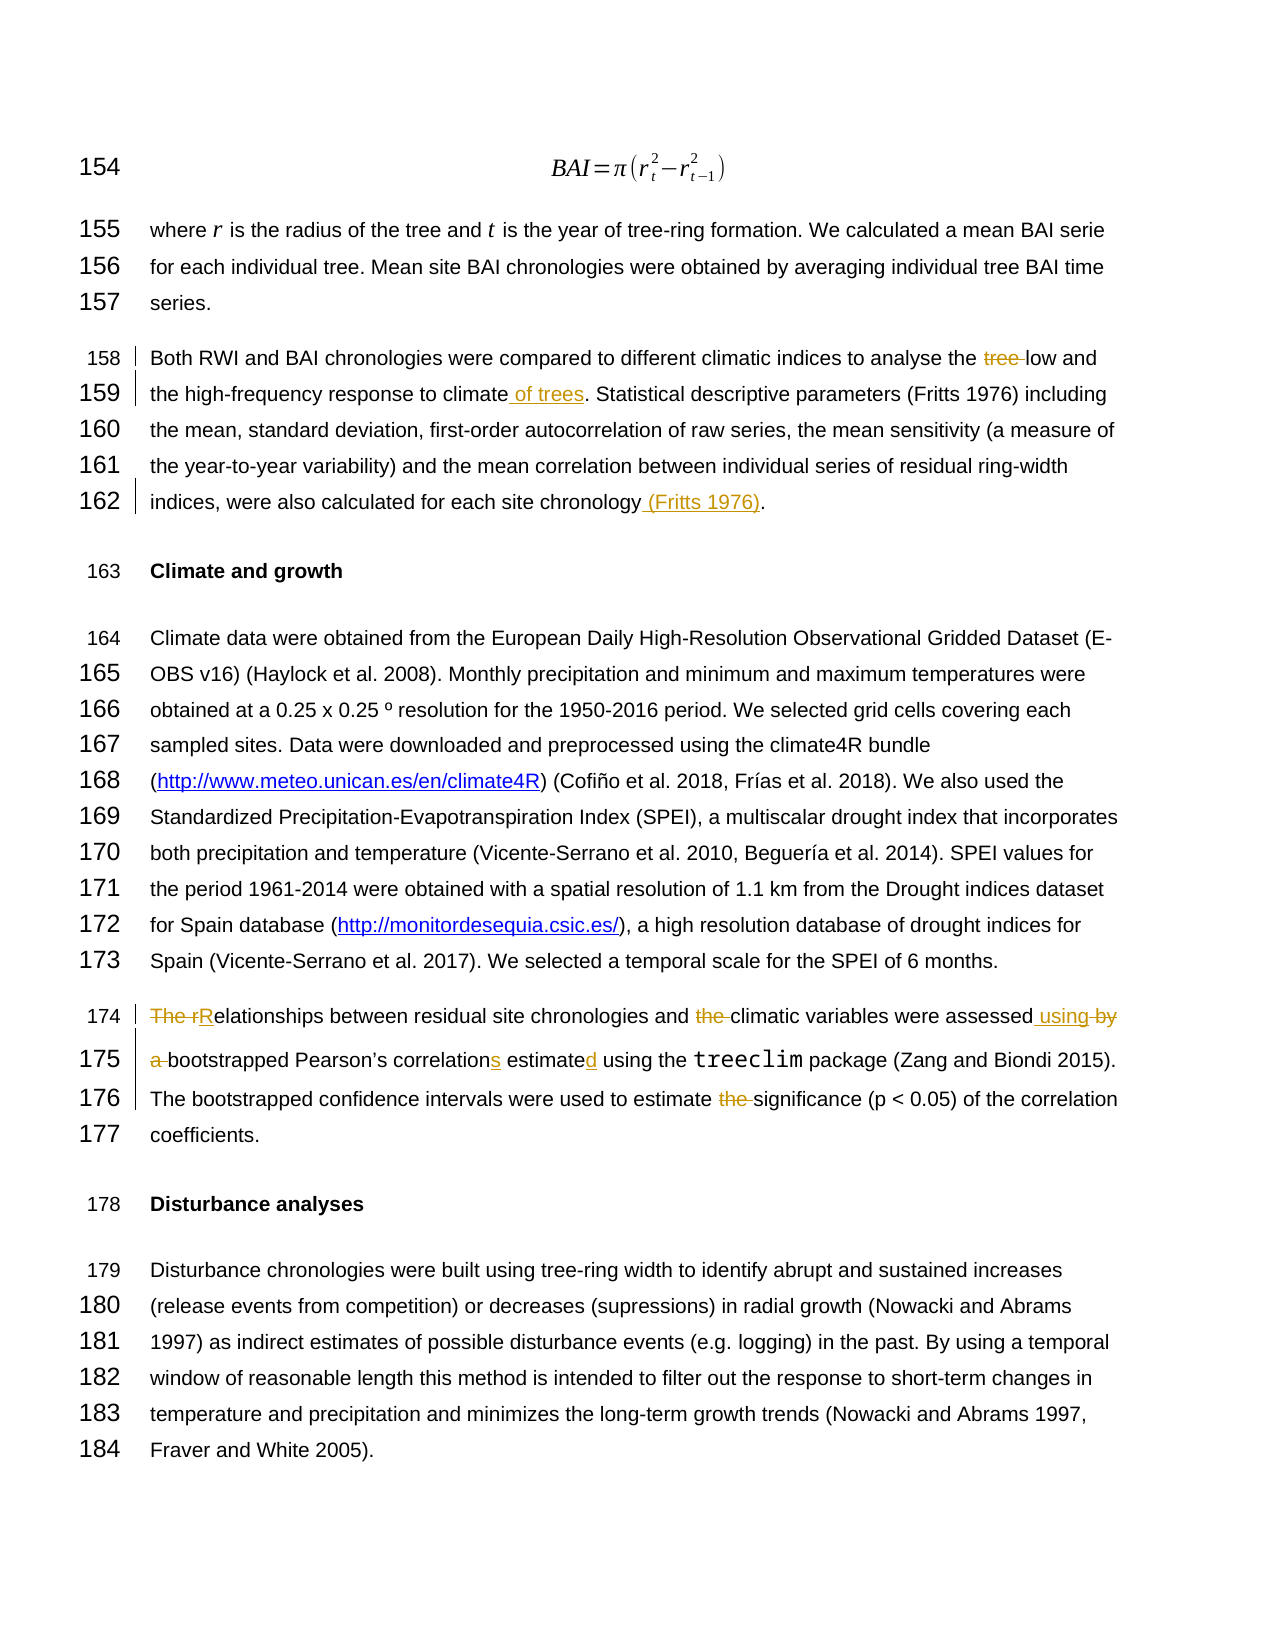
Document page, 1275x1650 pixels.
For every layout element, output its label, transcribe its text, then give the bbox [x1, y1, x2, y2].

subtitle Climate and growth [150, 559, 1125, 583]
text where is the radius of the tree and is the year of tree-ring formation. We calculated a mean BAI serie for each individual tree. Mean site BAI chronologies were obtained by averaging individual tree BAI time series. [150, 216, 1125, 315]
subtitle Disturbance analyses [150, 1192, 1125, 1216]
text Climate data were obtained from the European Daily High-Resolution Observational Gridded Dataset (E-OBS v16) (Haylock et al. 2008). Monthly precipitation and minimum and maximum temperatures were obtained at a 0.25 x 0.25 º resolution for the 1950-2016 period. We selected grid cells covering each sampled sites. Data were downloaded and preprocessed using the climate4R bundle (http://www.meteo.unican.es/en/climate4R) (Cofiño et al. 2018, Frías et al. 2018). We also used the Standardized Precipitation-Evapotranspiration Index (SPEI), a multiscalar drought index that incorporates both precipitation and temperature (Vicente-Serrano et al. 2010, Beguería et al. 2014). SPEI values for the period 1961-2014 were obtained with a spatial resolution of 1.1 km from the Drought indices dataset for Spain database (http://monitordesequia.csic.es/), a high resolution database of drought indices for Spain (Vicente-Serrano et al. 2017). We selected a temporal scale for the SPEI of 6 months. [150, 626, 1125, 973]
text elationships between residual site chronologies and climatic variables were assessed bootstrapped Pearson’s correlation estimate using the treeclim package (Zang and Biondi 2015). The bootstrapped confidence intervals were used to estimate significance (p < 0.05) of the correlation coefficients. [150, 1004, 1125, 1146]
text Disturbance chronologies were built using tree-ring width to identify abrupt and sustained increases (release events from competition) or decreases (supressions) in radial growth (Nowacki and Abrams 1997) as indirect estimates of possible disturbance events (e.g. logging) in the past. By using a temporal window of reasonable length this method is intended to filter out the response to short-term changes in temperature and precipitation and minimizes the long-term growth trends (Nowacki and Abrams 1997, Fraver and White 2005). [150, 1258, 1125, 1462]
text Both RWI and BAI chronologies were compared to different climatic indices to analyse the low and the high-frequency response to climate. Statistical descriptive parameters (Fritts 1976) including the mean, standard deviation, first-order autocorrelation of raw series, the mean sensitivity (a measure of the year-to-year variability) and the mean correlation between individual series of residual ring-width indices, were also calculated for each site chronology. [150, 346, 1125, 513]
